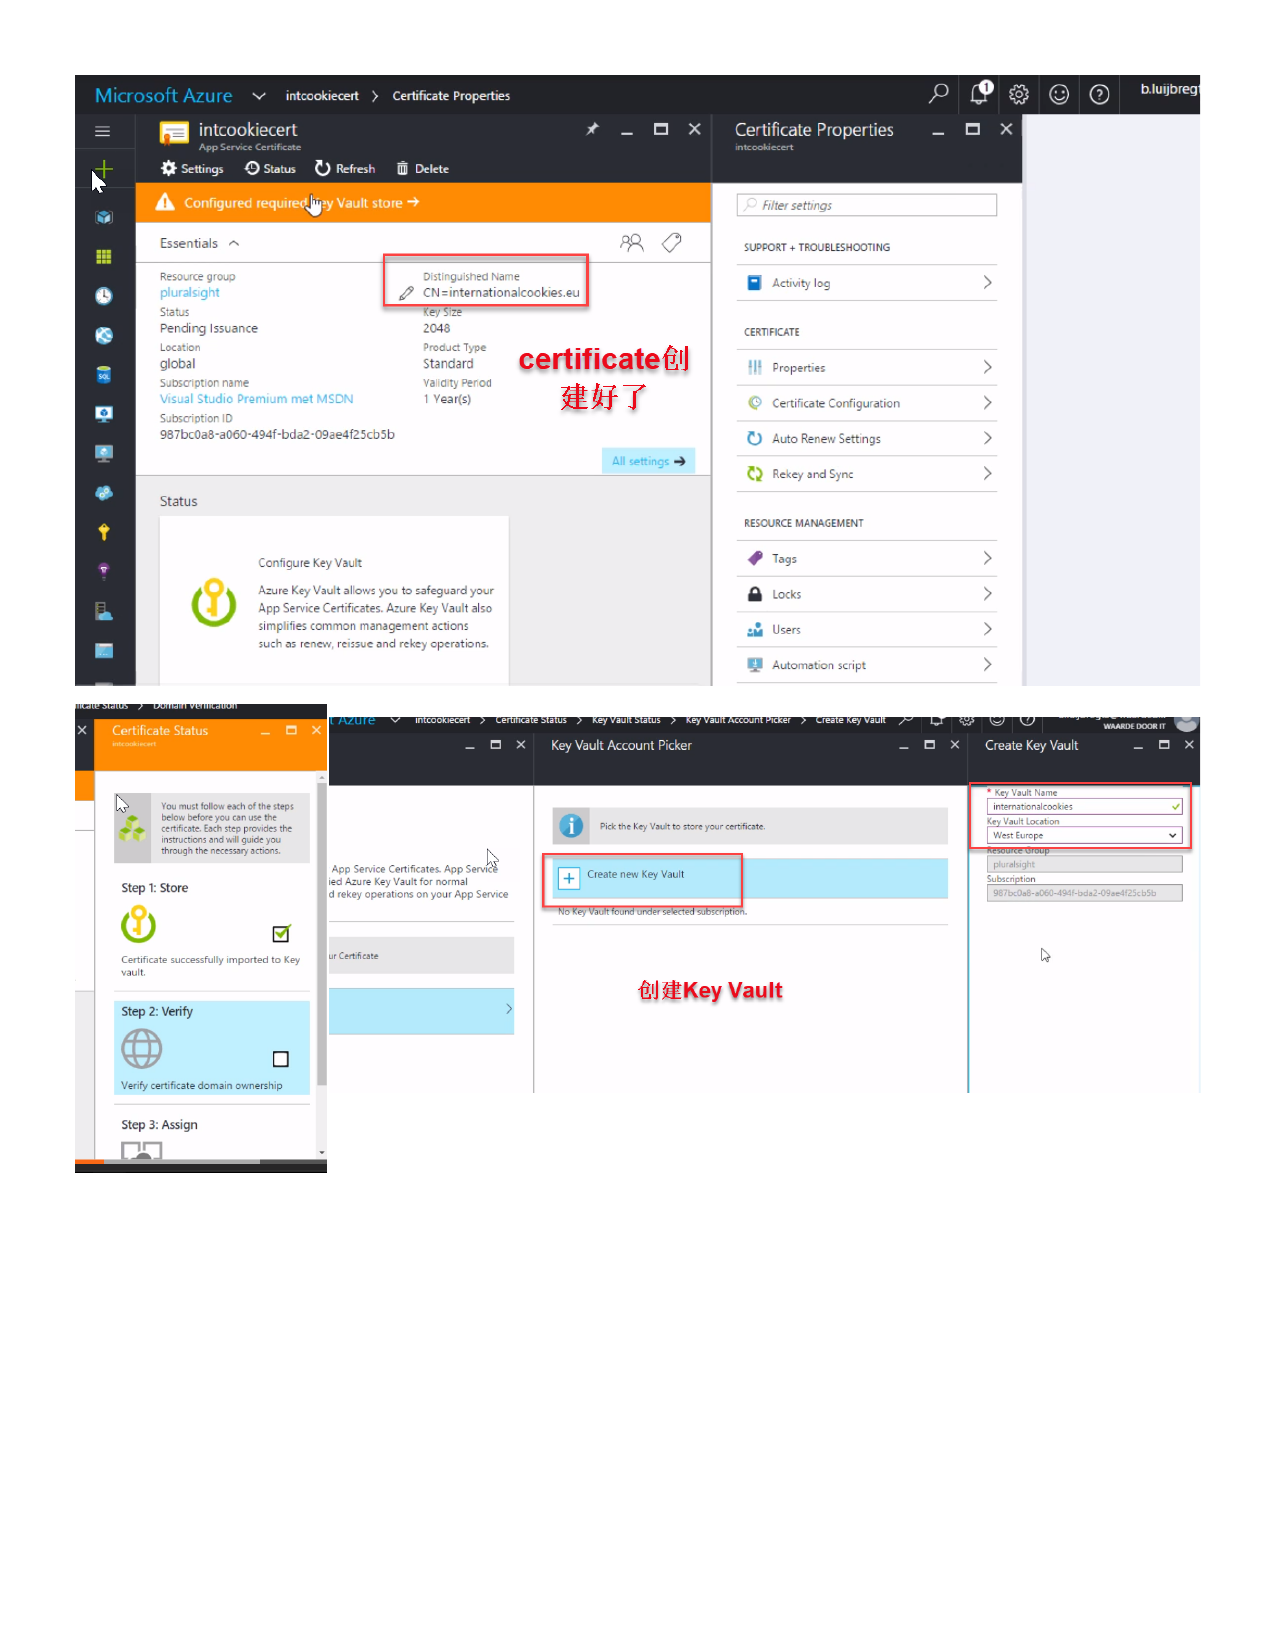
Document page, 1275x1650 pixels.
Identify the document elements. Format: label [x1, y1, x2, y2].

picture [75, 75, 1200, 686]
picture [75, 704, 1200, 1173]
